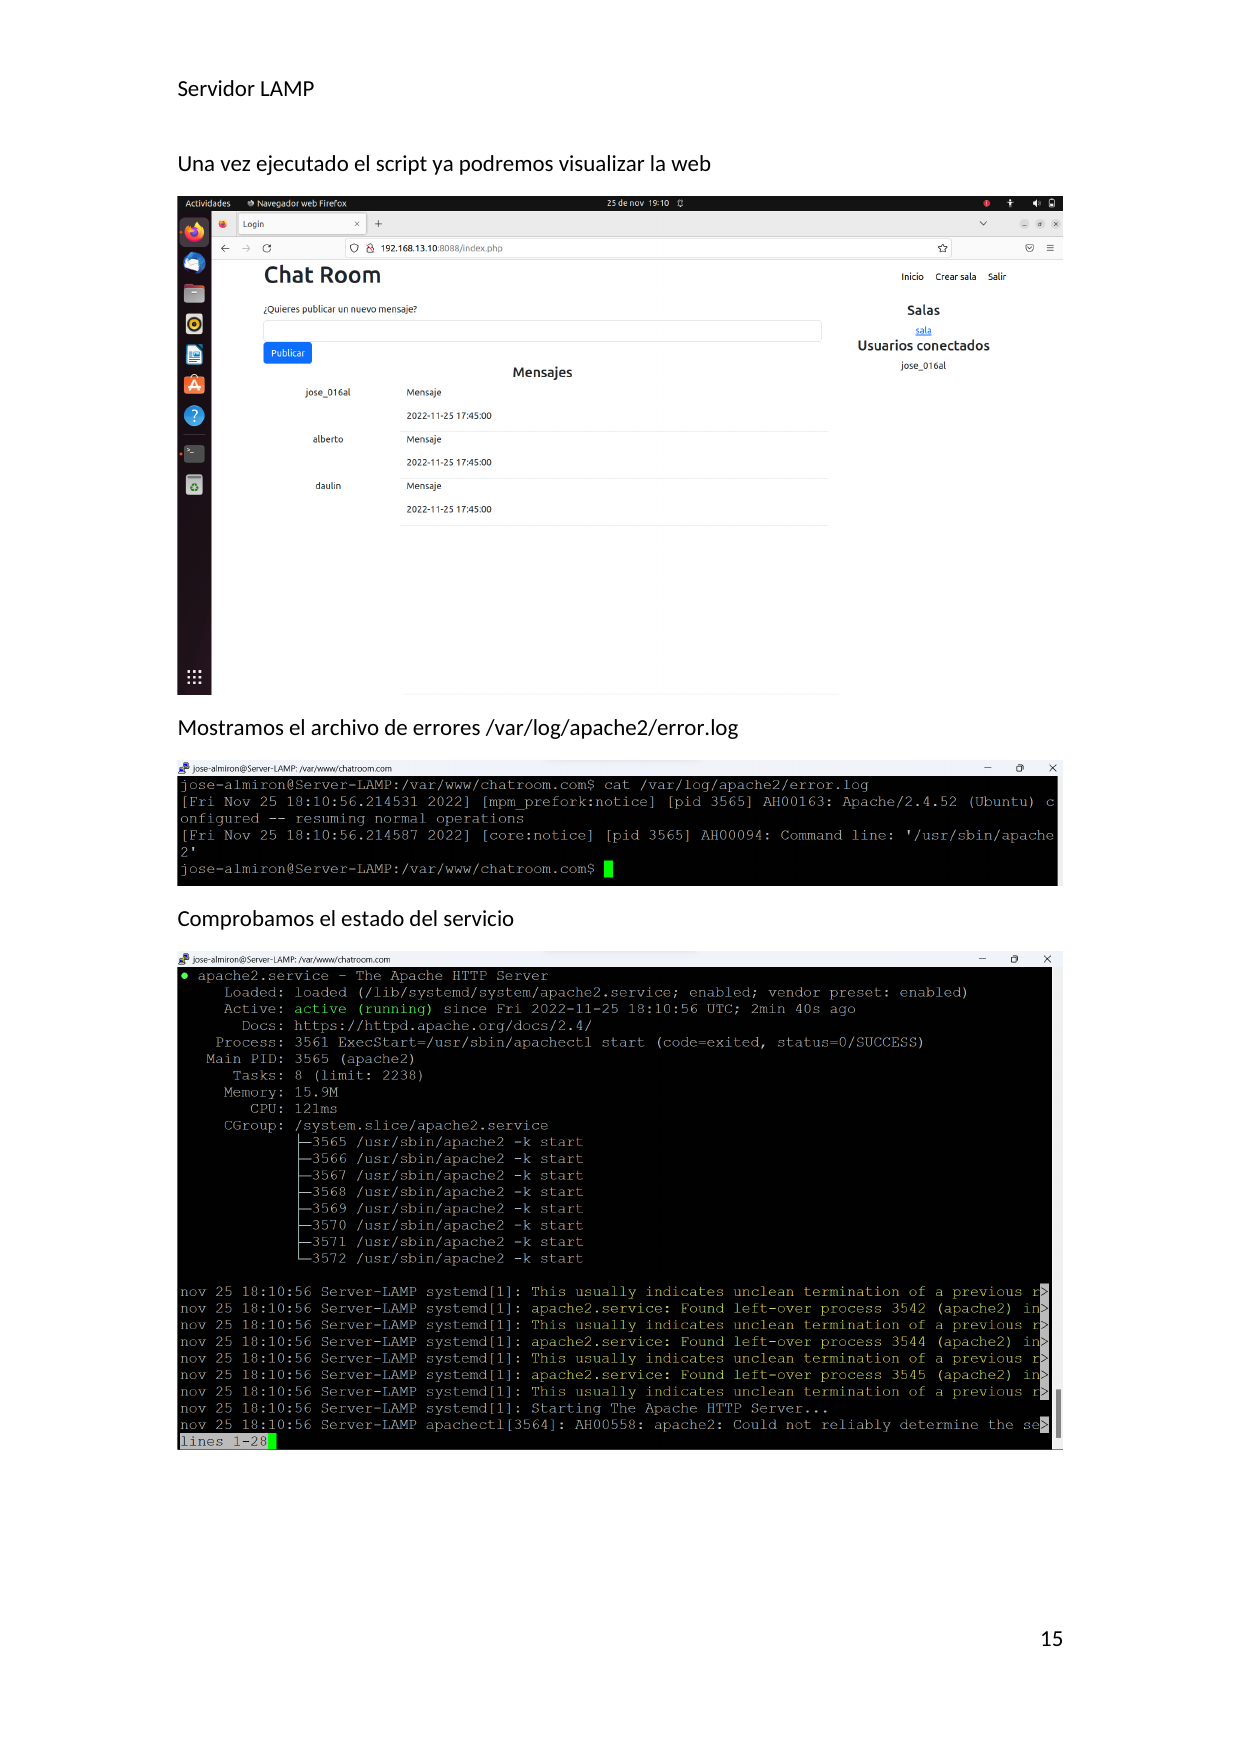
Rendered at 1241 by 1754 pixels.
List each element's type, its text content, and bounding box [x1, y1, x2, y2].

picture [177, 760, 1063, 886]
picture [177, 196, 1063, 695]
text Una vez ejecutado el script ya podremos visualizar la web [177, 149, 1063, 177]
picture [177, 951, 1063, 1450]
text Mostramos el archivo de errores /var/log/apache2/error.log [177, 713, 1063, 741]
text Comprobamos el estado del servicio [177, 904, 1063, 932]
